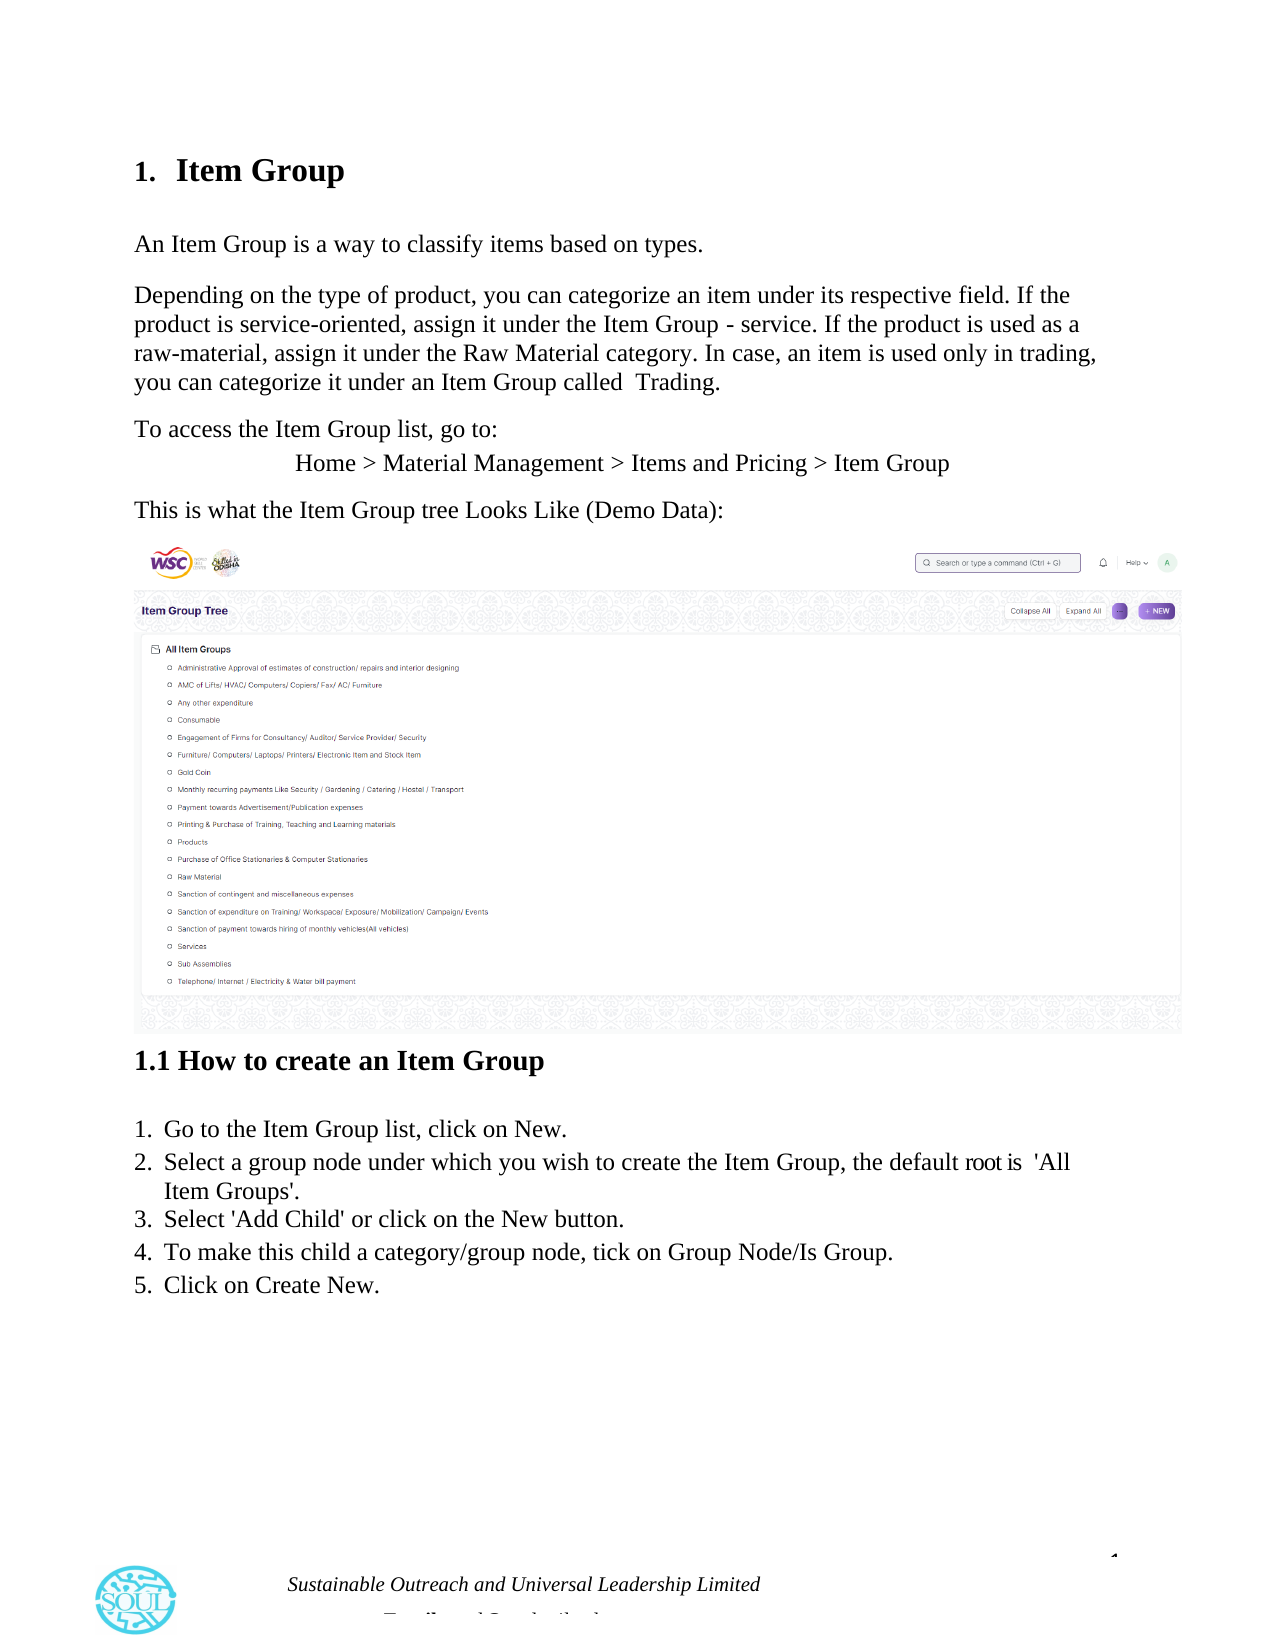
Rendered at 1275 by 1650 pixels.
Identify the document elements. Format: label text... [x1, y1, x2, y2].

subtitle 1.1 How to create an Item Group [134, 1043, 1162, 1076]
text Home > Material Management > Items and Pricing > Item Group [161, 448, 1083, 476]
list Select 'Add Child' or click on the New button. [134, 1204, 1162, 1233]
picture [133, 542, 1182, 1034]
text To access the Item Group list, go to: [134, 414, 1162, 443]
list Select a group node under which you wish to create the Item Group, the default root is 'All Item Groups'. [134, 1147, 1110, 1204]
list Go to the Item Group list, click on New. [134, 1114, 1162, 1142]
subtitle Item Group [134, 150, 1162, 188]
list To make this child a category/group node, tick on Group Node/Is Group. [134, 1237, 1162, 1266]
picture [94, 1565, 177, 1635]
text Depending on the type of product, you can categorize an item under its respective field. If the product is service-oriented, assign it under the Item Group - service. If the product is used as a raw-material, assign it under the Raw Material category. In case, an item is used only in trading, you can categorize it under an Item Group called Trading. [134, 281, 1109, 396]
list Click on Create New. [134, 1271, 1162, 1299]
text An Item Group is a way to classify items based on types. [134, 229, 1162, 258]
text This is what the Item Group tree Looks Like (Demo Data): [134, 495, 1162, 524]
